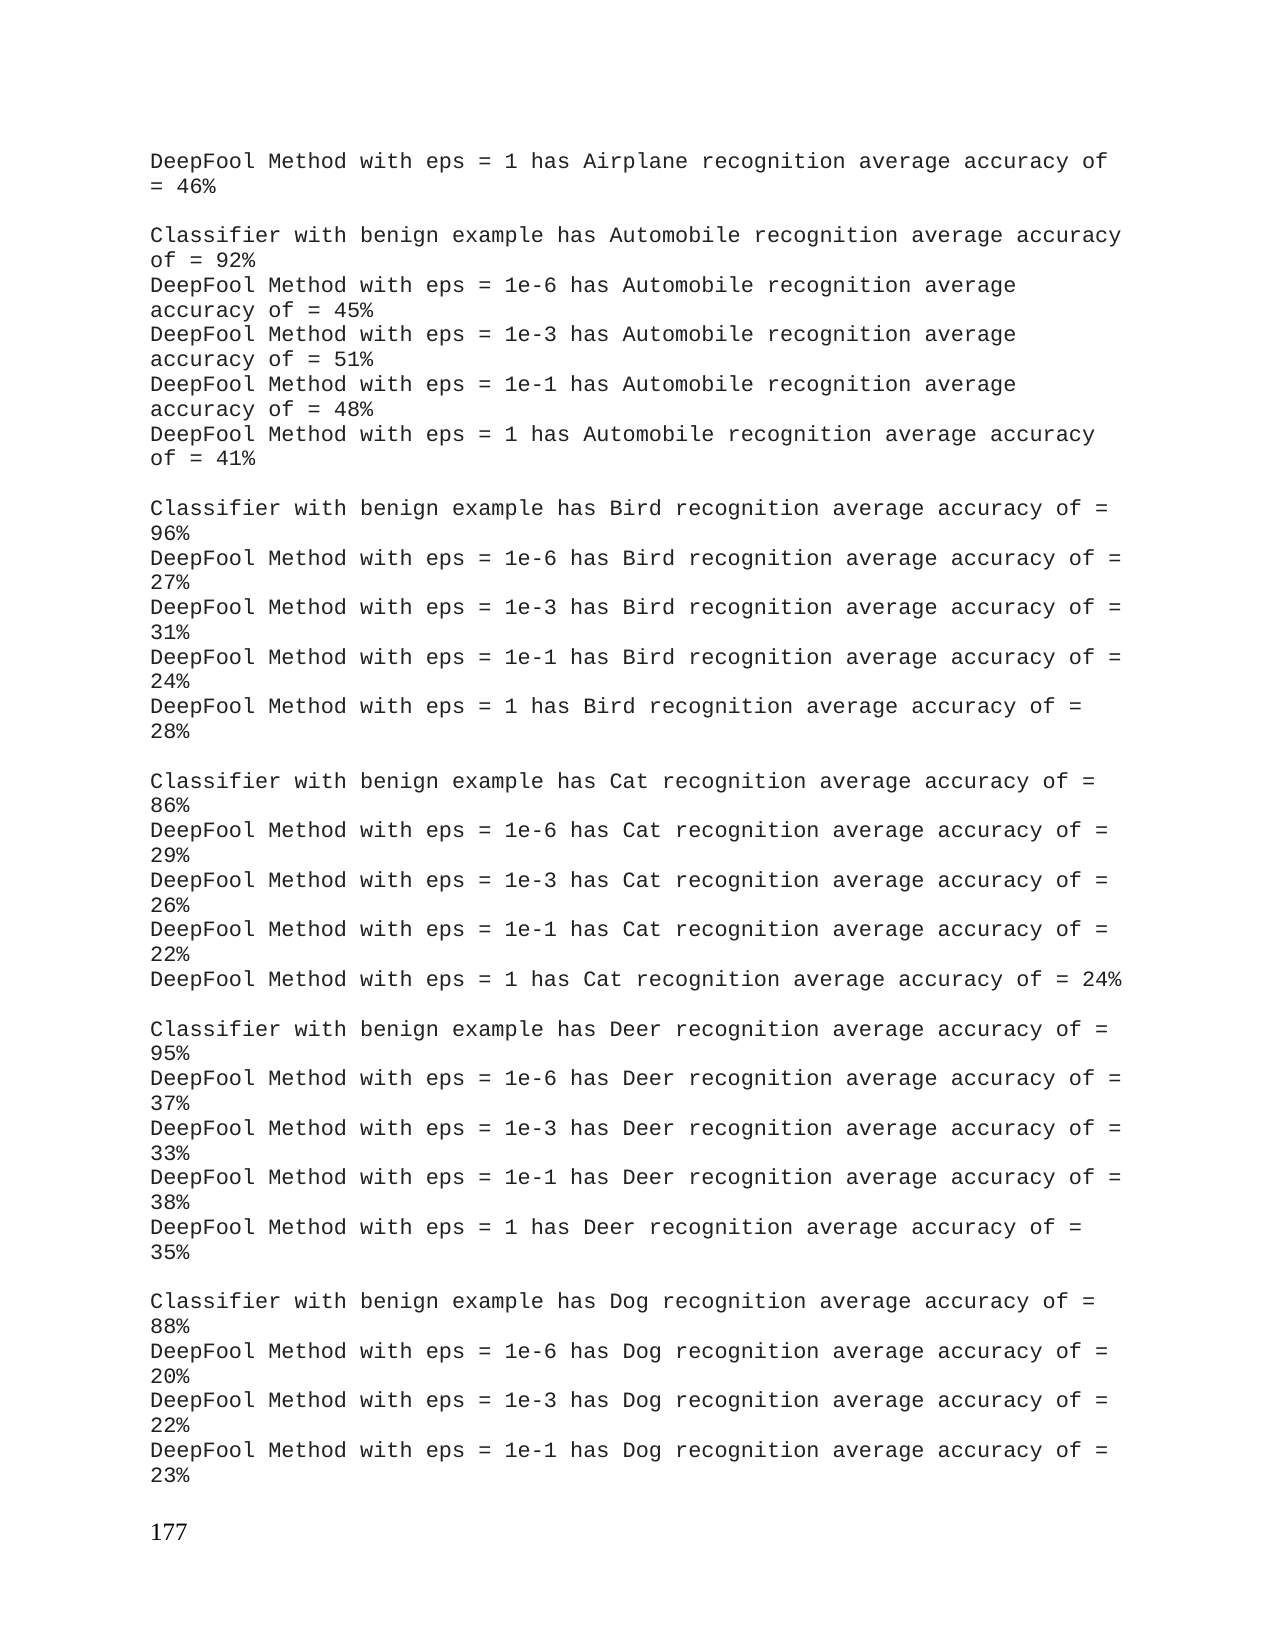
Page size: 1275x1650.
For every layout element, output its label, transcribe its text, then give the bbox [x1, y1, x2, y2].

text Classifier with benign example has Deer recognition average accuracy of = 95% [150, 1018, 1125, 1067]
text DeepFool Method with eps = 1e-1 has Cat recognition average accuracy of = 22% [150, 918, 1125, 968]
text DeepFool Method with eps = 1e-3 has Deer recognition average accuracy of = 33% [189, 1117, 1125, 1166]
text DeepFool Method with eps = 1e-3 has Dog recognition average accuracy of = 22% [150, 1389, 1125, 1439]
text DeepFool Method with eps = 1e-1 has Deer recognition average accuracy of = 38% [189, 1166, 1125, 1216]
text DeepFool Method with eps = 1e-6 has Automobile recognition average accuracy of = 45% [373, 274, 1125, 323]
text DeepFool Method with eps = 1e-6 has Dog recognition average accuracy of = 20% [189, 1340, 1125, 1389]
text Classifier with benign example has Automobile recognition average accuracy of = 92% [255, 224, 1125, 274]
text DeepFool Method with eps = 1e-3 has Cat recognition average accuracy of = 26% [189, 869, 1125, 918]
text DeepFool Method with eps = 1 has Airplane recognition average accuracy of = 46% [216, 150, 1125, 199]
text DeepFool Method with eps = 1e-1 has Dog recognition average accuracy of = 23% [189, 1439, 1125, 1489]
text DeepFool Method with eps = 1e-1 has Bird recognition average accuracy of = 24% [189, 646, 1125, 695]
text DeepFool Method with eps = 1e-6 has Bird recognition average accuracy of = 27% [189, 547, 1125, 596]
text DeepFool Method with eps = 1e-3 has Automobile recognition average accuracy of = 51% [150, 323, 1125, 373]
text DeepFool Method with eps = 1e-1 has Automobile recognition average accuracy of = 48% [373, 373, 1125, 423]
text Classifier with benign example has Cat recognition average accuracy of = 86% [150, 770, 1125, 819]
text DeepFool Method with eps = 1 has Automobile recognition average accuracy of = 41% [150, 423, 1125, 472]
text Classifier with benign example has Dog recognition average accuracy of = 88% [189, 1290, 1125, 1340]
text Classifier with benign example has Bird recognition average accuracy of = 96% [189, 497, 1125, 547]
text DeepFool Method with eps = 1 has Bird recognition average accuracy of = 28% [189, 695, 1125, 745]
text DeepFool Method with eps = 1e-6 has Cat recognition average accuracy of = 29% [189, 819, 1125, 869]
text DeepFool Method with eps = 1e-6 has Deer recognition average accuracy of = 37% [189, 1067, 1125, 1117]
text DeepFool Method with eps = 1 has Deer recognition average accuracy of = 35% [189, 1216, 1125, 1266]
text DeepFool Method with eps = 1e-3 has Bird recognition average accuracy of = 31% [189, 596, 1125, 646]
